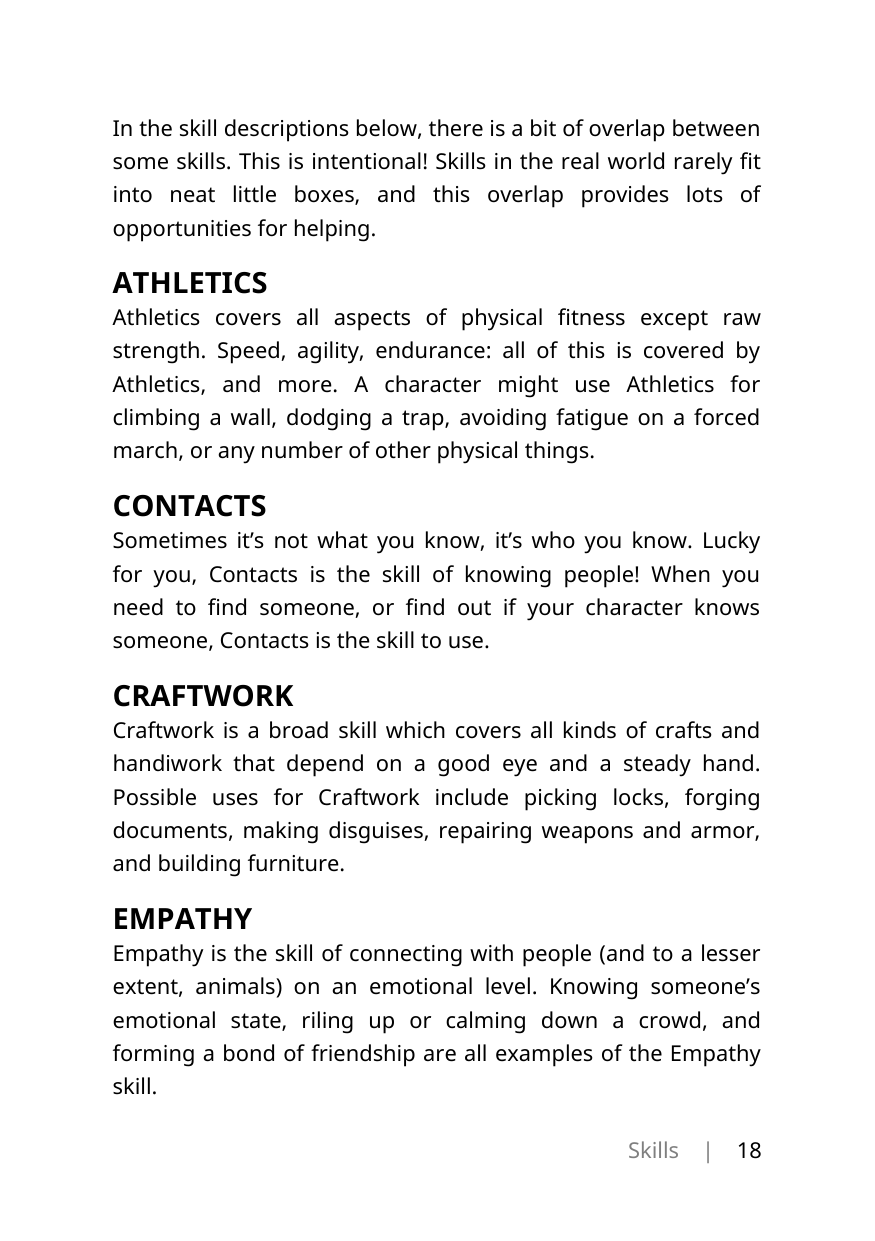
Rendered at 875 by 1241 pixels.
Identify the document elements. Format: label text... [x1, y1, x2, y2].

subtitle Athletics [112, 262, 762, 302]
text In the skill descriptions below, there is a bit of overlap between some skills. This is intentional! Skills in the real world rarely fit into neat little boxes, and this overlap provides lots of opportunities for helping. [112, 112, 762, 242]
subtitle Contacts [112, 486, 762, 525]
text Craftwork is a broad skill which covers all kinds of crafts and handiwork that depend on a good eye and a steady hand. Possible uses for Craftwork include picking locks, forging documents, making disguises, repairing weapons and armor, and building furniture. [112, 715, 762, 878]
subtitle Craftwork [112, 675, 762, 715]
text Athletics covers all aspects of physical fitness except raw strength. Speed, agility, endurance: all of this is covered by Athletics, and more. A character might use Athletics for climbing a wall, dodging a trap, avoiding fatigue on a forced march, or any number of other physical things. [112, 302, 762, 465]
subtitle Empathy [112, 898, 762, 938]
text Empathy is the skill of connecting with people (and to a lesser extent, animals) on an emotional level. Knowing someone’s emotional state, riling up or calming down a crowd, and forming a bond of friendship are all examples of the Empathy skill. [112, 938, 762, 1101]
text Sometimes it’s not what you know, it’s who you know. Lucky for you, Contacts is the skill of knowing people! When you need to find someone, or find out if your character knows someone, Contacts is the skill to use. [112, 525, 762, 655]
